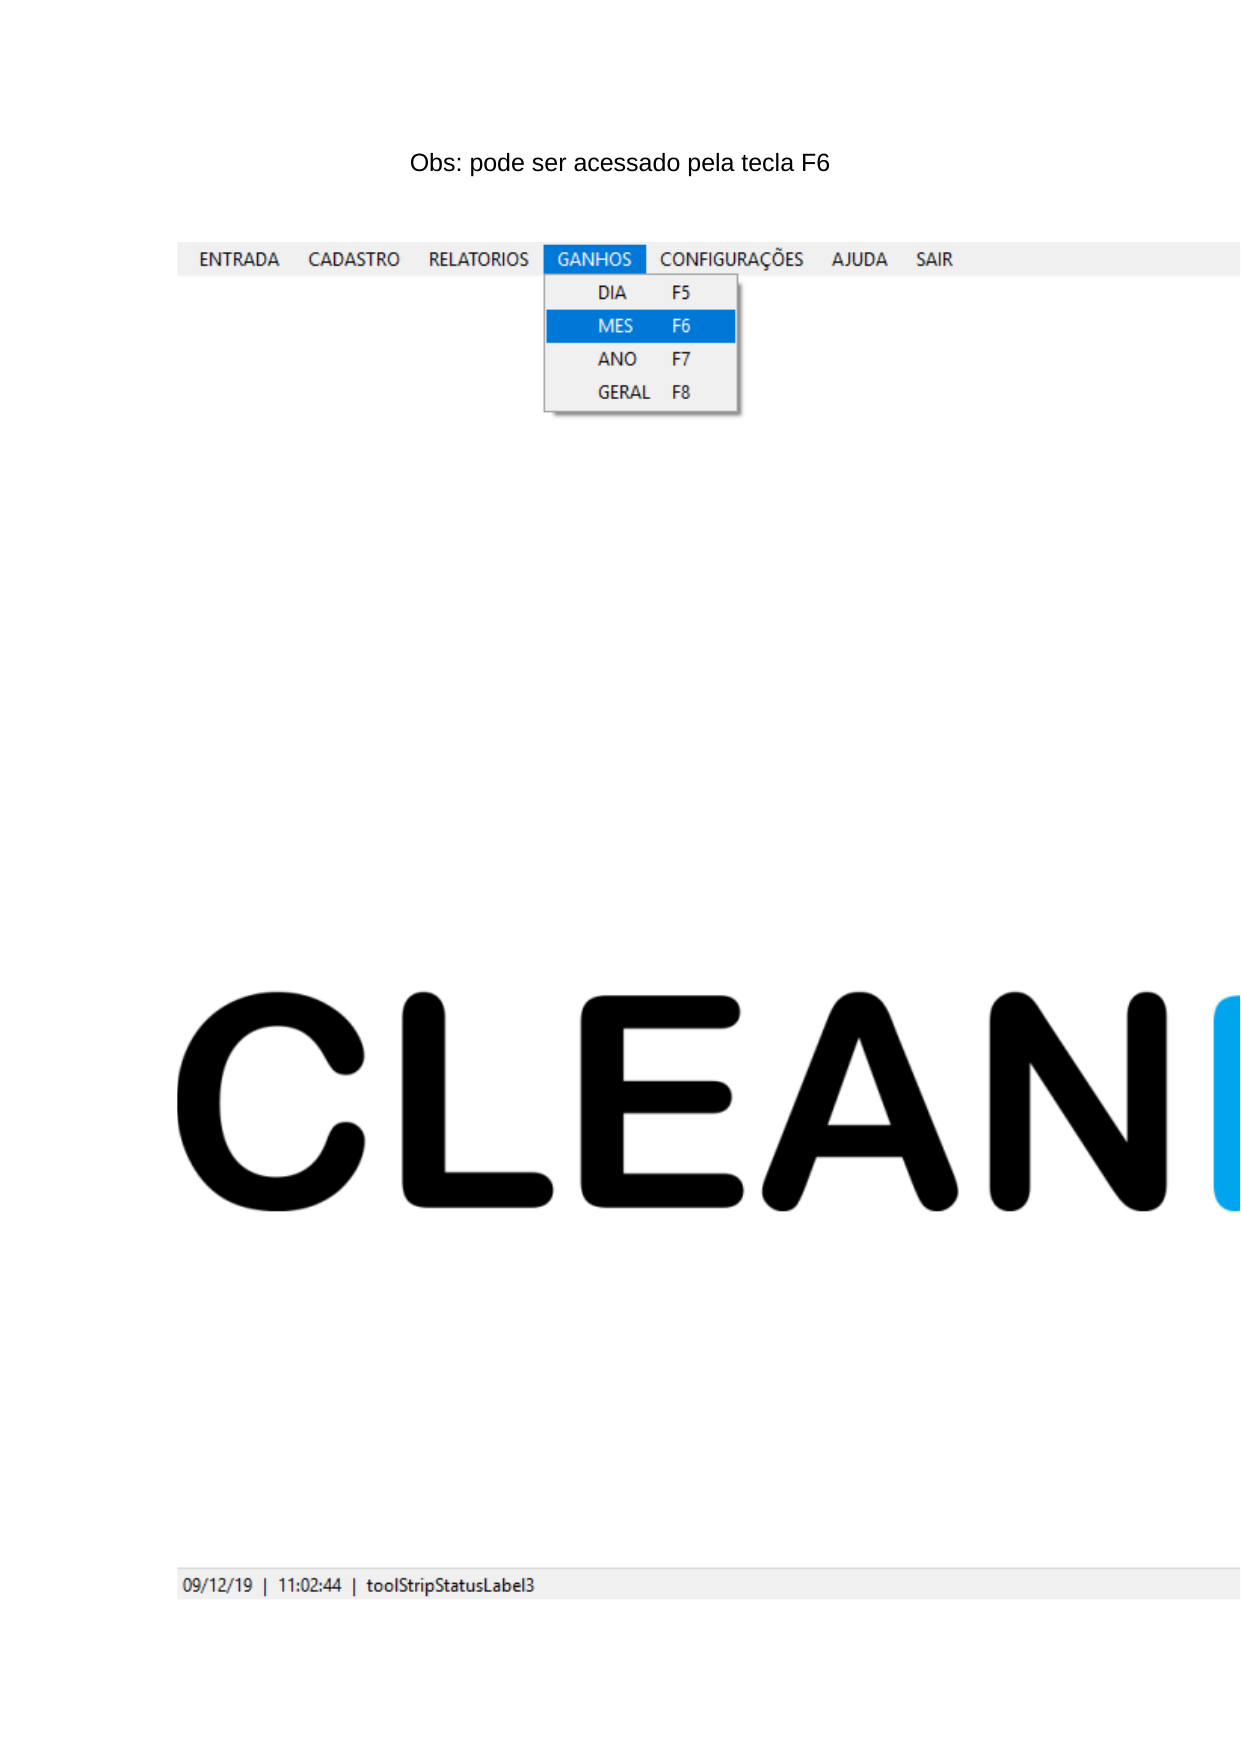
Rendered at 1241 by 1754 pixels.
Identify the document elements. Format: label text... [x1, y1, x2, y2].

text Obs: pode ser acessado pela tecla F6 [177, 148, 1063, 176]
picture [177, 242, 1241, 1601]
